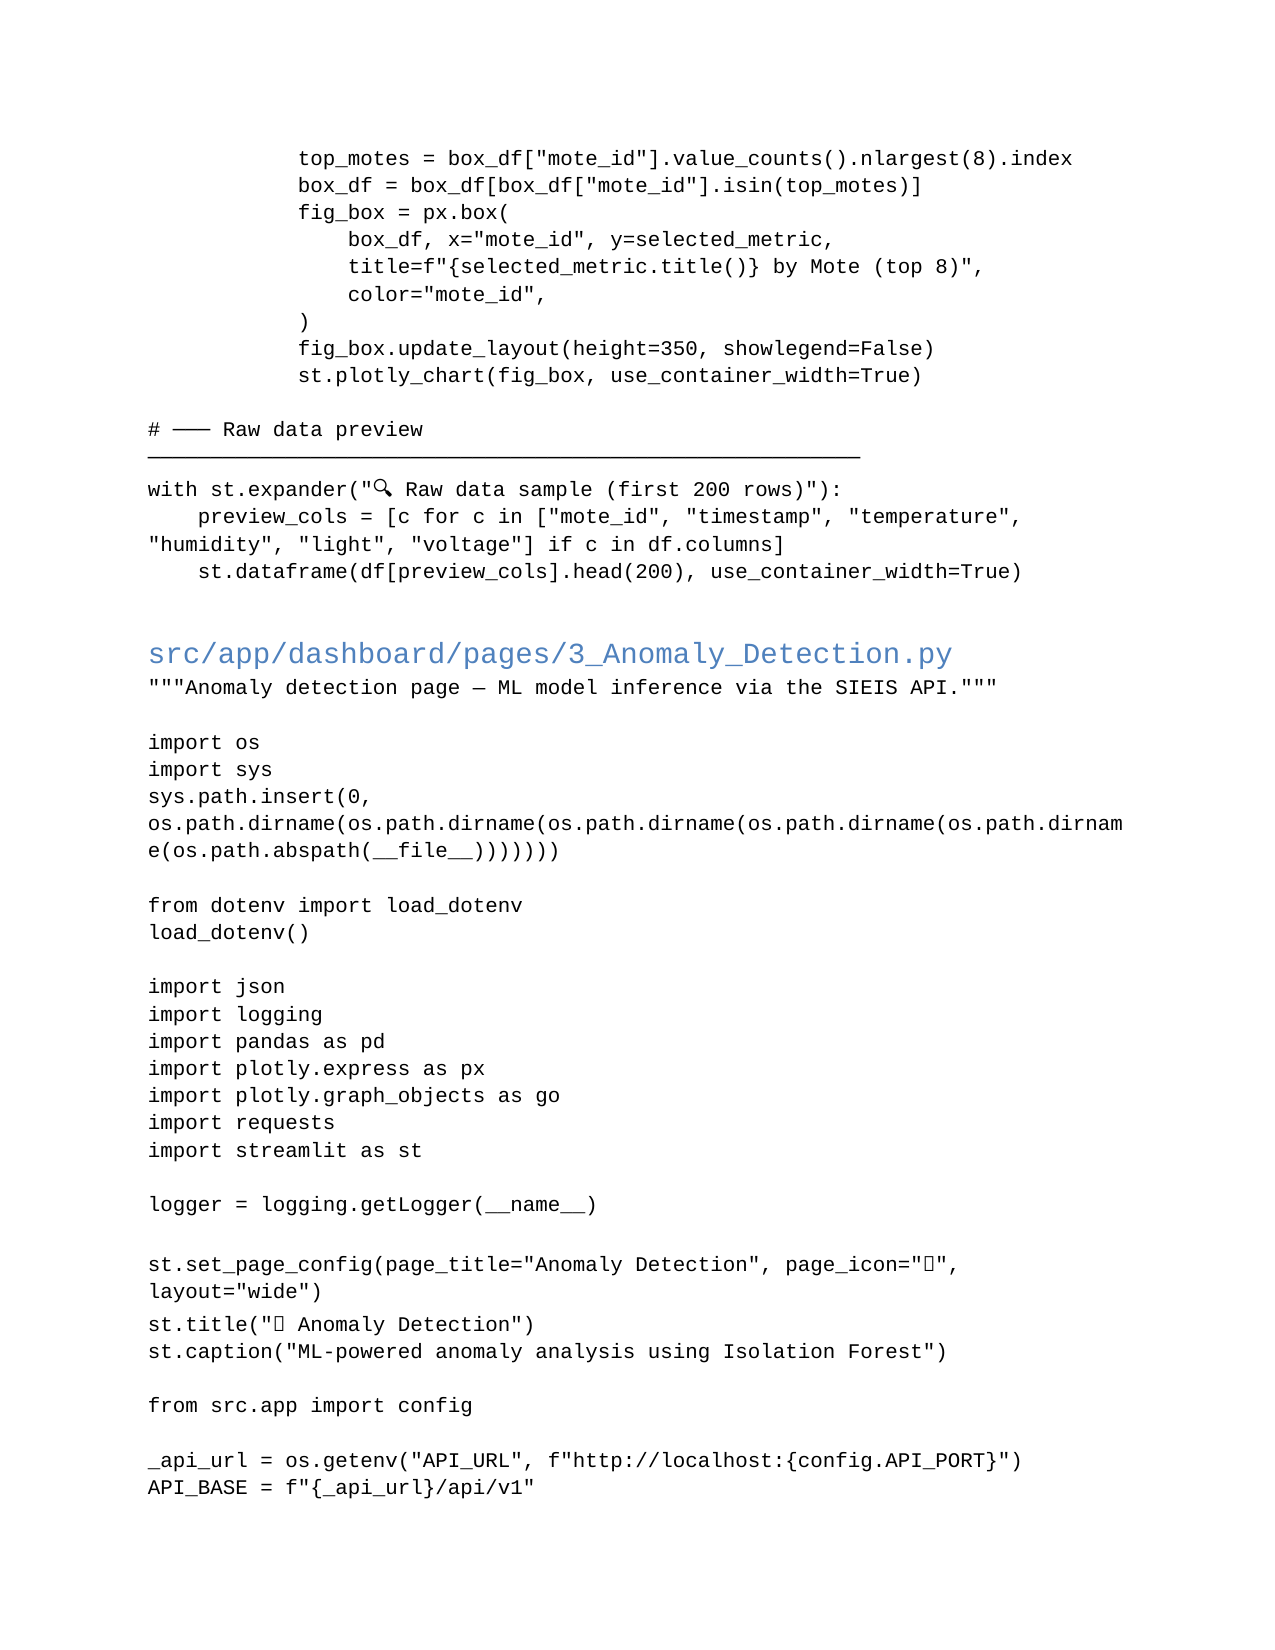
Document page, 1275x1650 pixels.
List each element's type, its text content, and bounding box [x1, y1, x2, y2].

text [148, 677, 1127, 1501]
subtitle src/app/dashboard/pages/3_Anomaly_Detection.py [148, 639, 1127, 672]
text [148, 148, 1127, 615]
